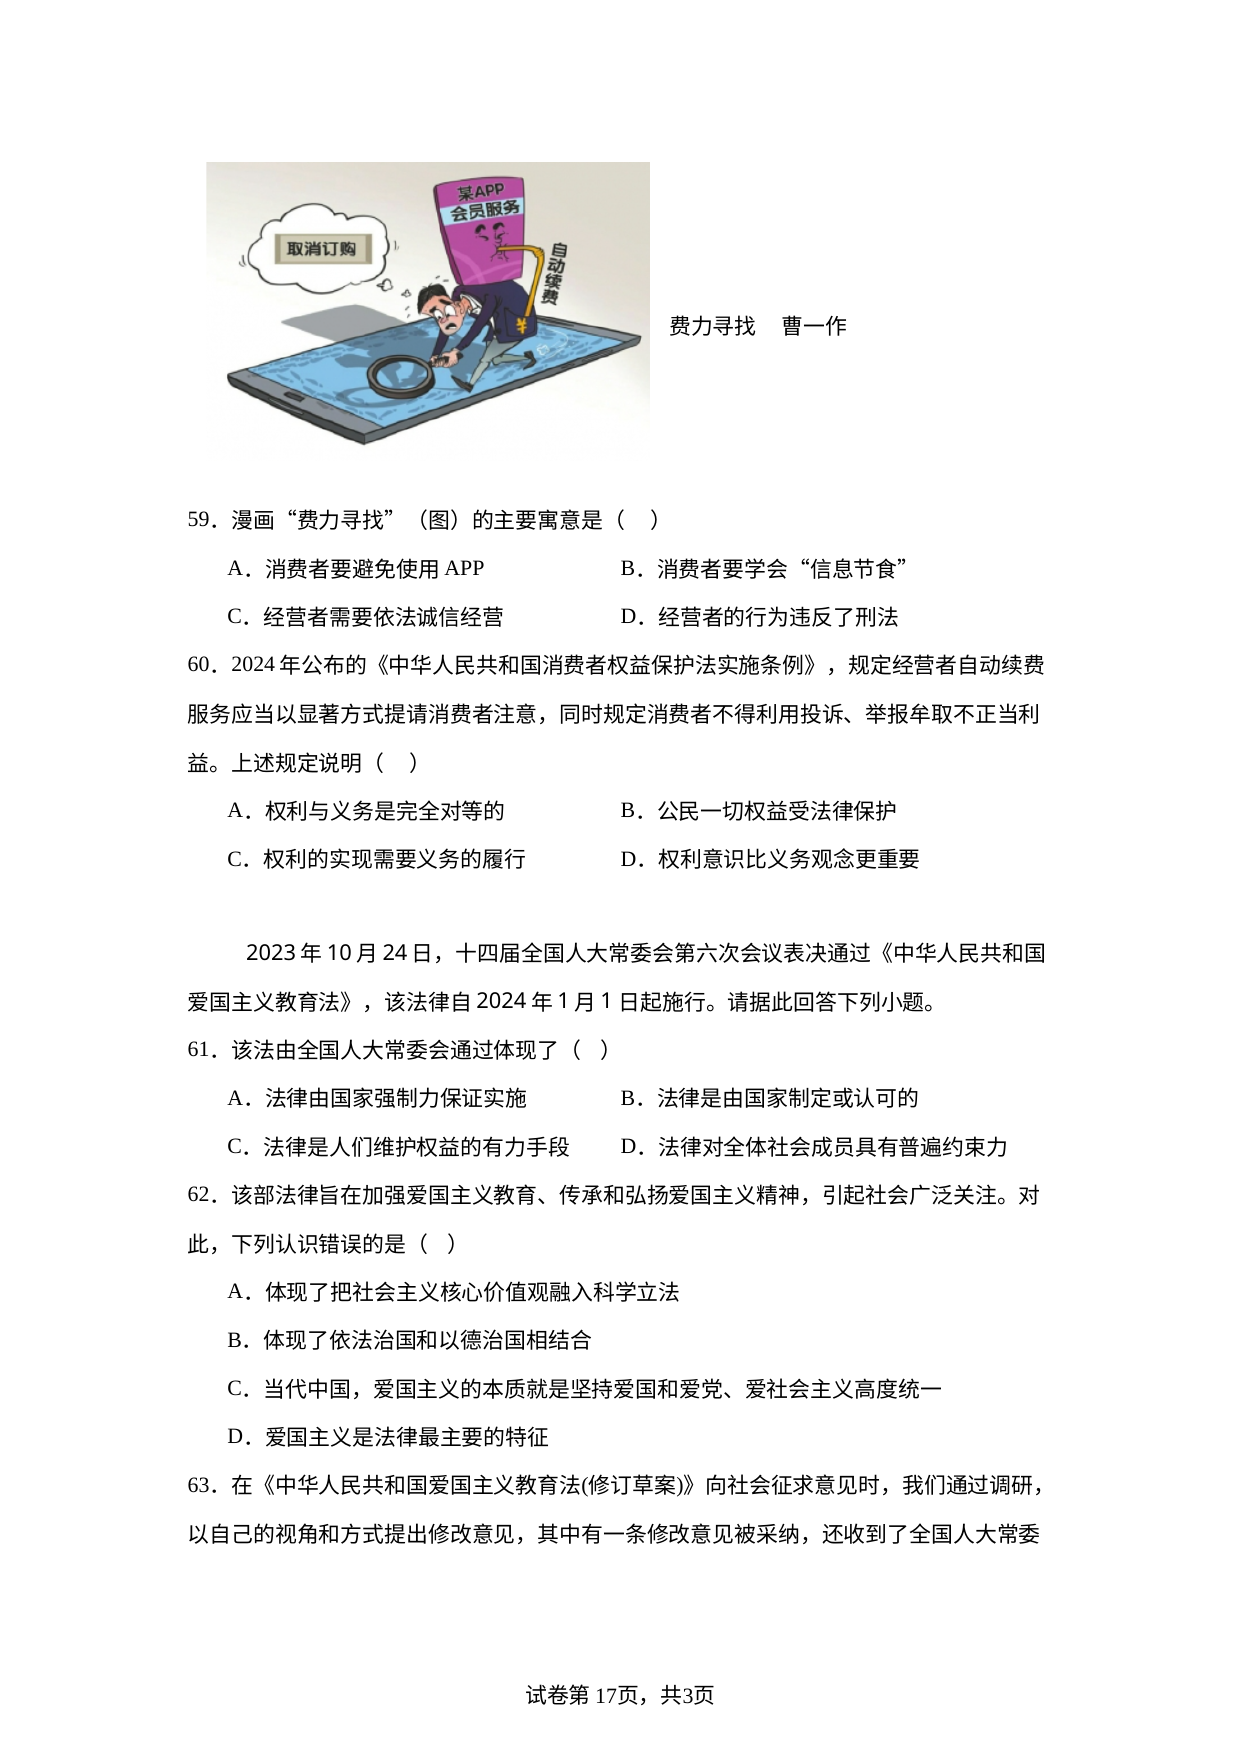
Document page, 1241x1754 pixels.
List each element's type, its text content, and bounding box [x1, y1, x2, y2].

text B．体现了依法治国和以德治国相结合 [227, 1323, 1053, 1355]
text A．法律由国家强制力保证实施 B．法律是由国家制定或认可的 [227, 1081, 1053, 1113]
text A．权利与义务是完全对等的 B．公民一切权益受法律保护 [227, 794, 1053, 826]
text 61．该法由全国人大常委会通过体现了（ ） [187, 1032, 1053, 1065]
text 60．2024年公布的《中华人民共和国消费者权益保护法实施条例》，规定经营者自动续费服务应当以显著方式提请消费者注意，同时规定消费者不得利用投诉、举报牟取不正当利益。上述规定说明（ ） [187, 648, 1053, 778]
text C．法律是人们维护权益的有力手段 D．法律对全体社会成员具有普遍约束力 [227, 1129, 1053, 1162]
picture [206, 162, 650, 461]
text A．消费者要避免使用APP B．消费者要学会“信息节食” [227, 551, 1053, 584]
text C．当代中国，爱国主义的本质就是坚持爱国和爱党、爱社会主义高度统一 [227, 1371, 1053, 1404]
text 62．该部法律旨在加强爱国主义教育、传承和弘扬爱国主义精神，引起社会广泛关注。对此，下列认识错误的是（ ） [187, 1177, 1053, 1259]
text A．体现了把社会主义核心价值观融入科学立法 [227, 1274, 1053, 1307]
text C．经营者需要依法诚信经营 D．经营者的行为违反了刑法 [227, 599, 1053, 632]
text D．爱国主义是法律最主要的特征 [227, 1419, 1053, 1452]
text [187, 1468, 1053, 1549]
text C．权利的实现需要义务的履行 D．权利意识比义务观念更重要 [227, 842, 1053, 874]
text 2023年10月24日，十四届全国人大常委会第六次会议表决通过《中华人民共和国爱国主义教育法》，该法律自2024年1月1 日起施行。请据此回答下列小题。 [187, 935, 1053, 1017]
text 59．漫画“费力寻找”（图）的主要寓意是（ ） [187, 503, 1053, 535]
